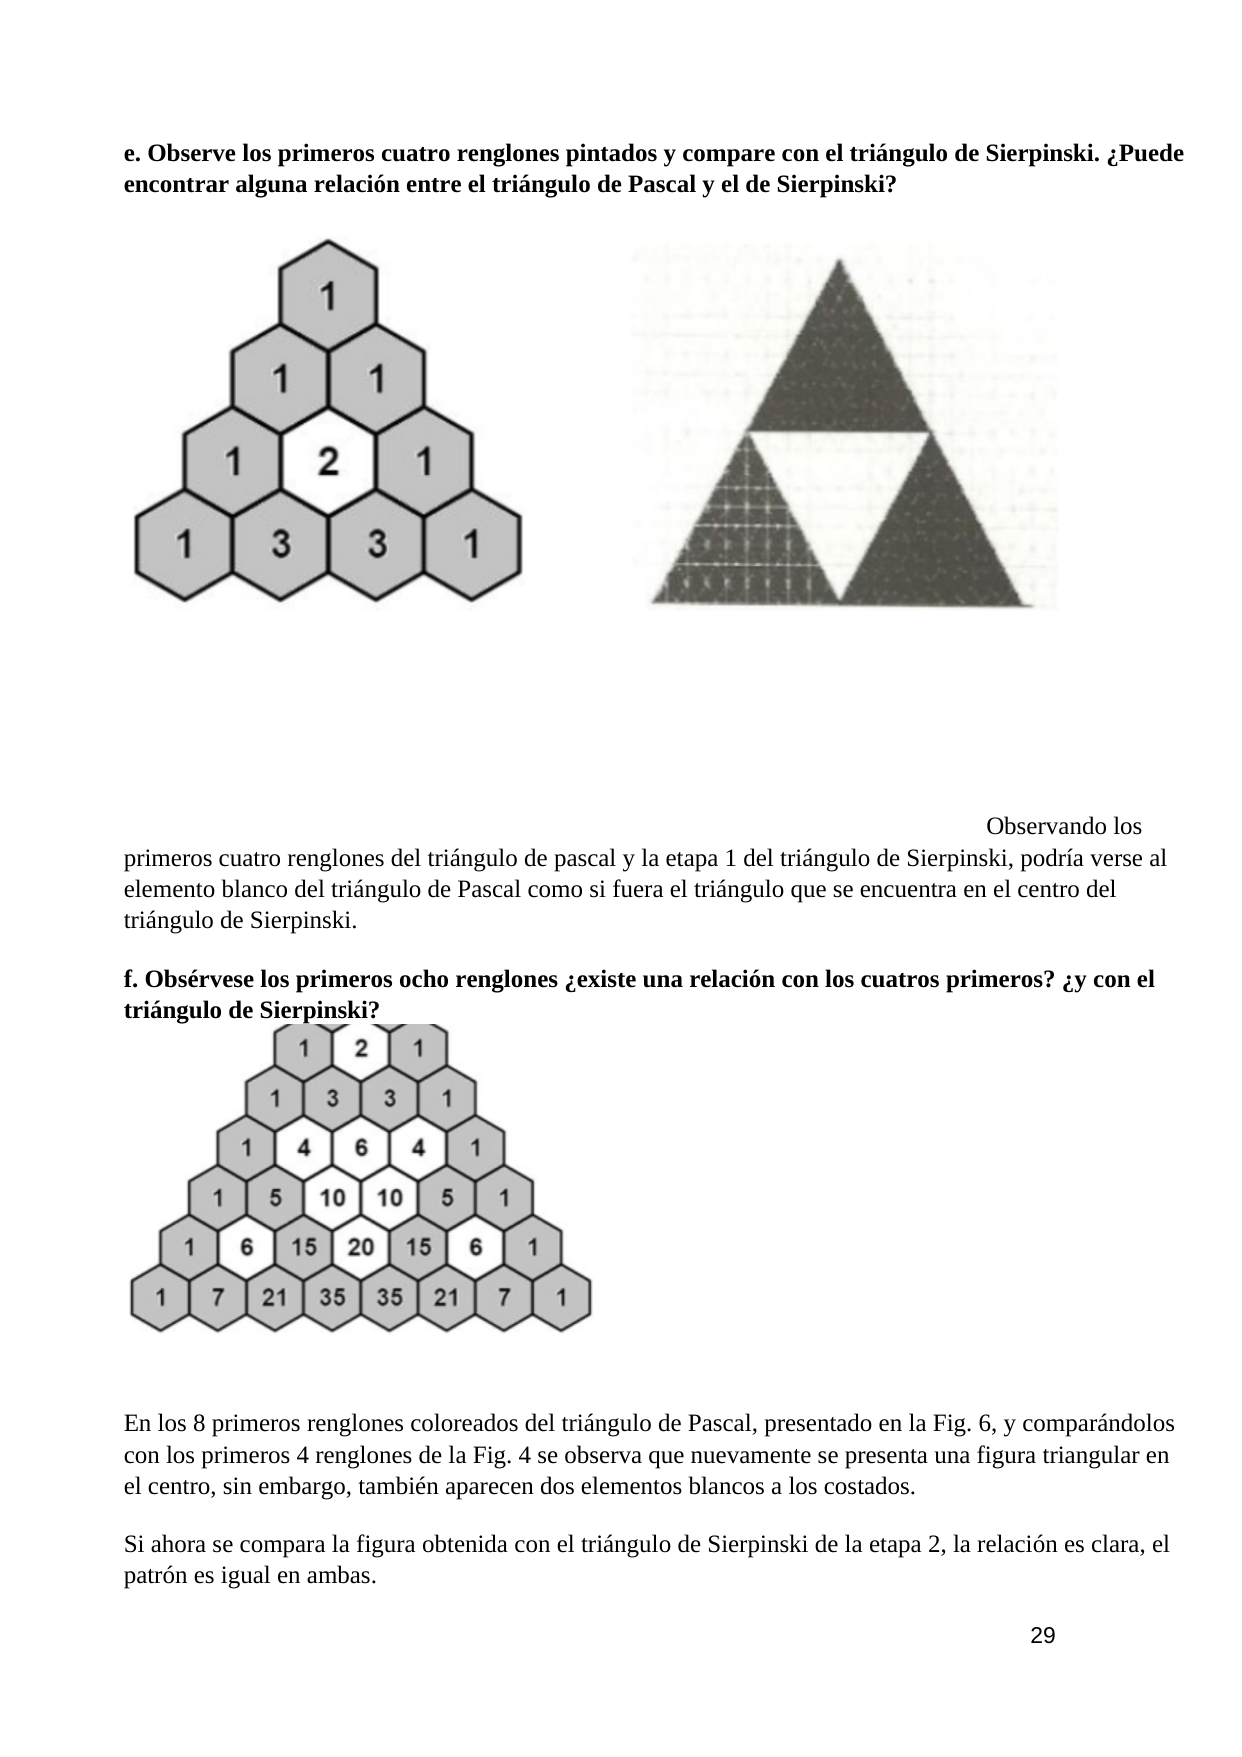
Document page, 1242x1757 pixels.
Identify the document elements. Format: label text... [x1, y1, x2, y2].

text En los 8 primeros renglones coloreados del triángulo de Pascal, presentado en la Fig. 6, y comparándolos con los primeros 4 renglones de la Fig. 4 se observa que nuevamente se presenta una figura triangular en el centro, sin embargo, también aparecen dos elementos blancos a los costados. [123, 1408, 1188, 1500]
text Observando los primeros cuatro renglones del triángulo de pascal y la etapa 1 del triángulo de Sierpinski, podría verse al elemento blanco del triángulo de Pascal como si fuera el triángulo que se encuentra en el centro del triángulo de Sierpinski. [123, 811, 1188, 934]
text Si ahora se compara la figura obtenida con el triángulo de Sierpinski de la etapa 2, la relación es clara, el patrón es igual en ambas. [123, 1529, 1188, 1589]
picture [123, 1024, 598, 1338]
text f. Obsérvese los primeros ocho renglones ¿existe una relación con los cuatros primeros? ¿y con el triángulo de Sierpinski? [123, 964, 1188, 1024]
picture [123, 232, 1064, 614]
text e. Observe los primeros cuatro renglones pintados y compare con el triángulo de Sierpinski. ¿Puede encontrar alguna relación entre el triángulo de Pascal y el de Sierpinski? [123, 138, 1188, 198]
